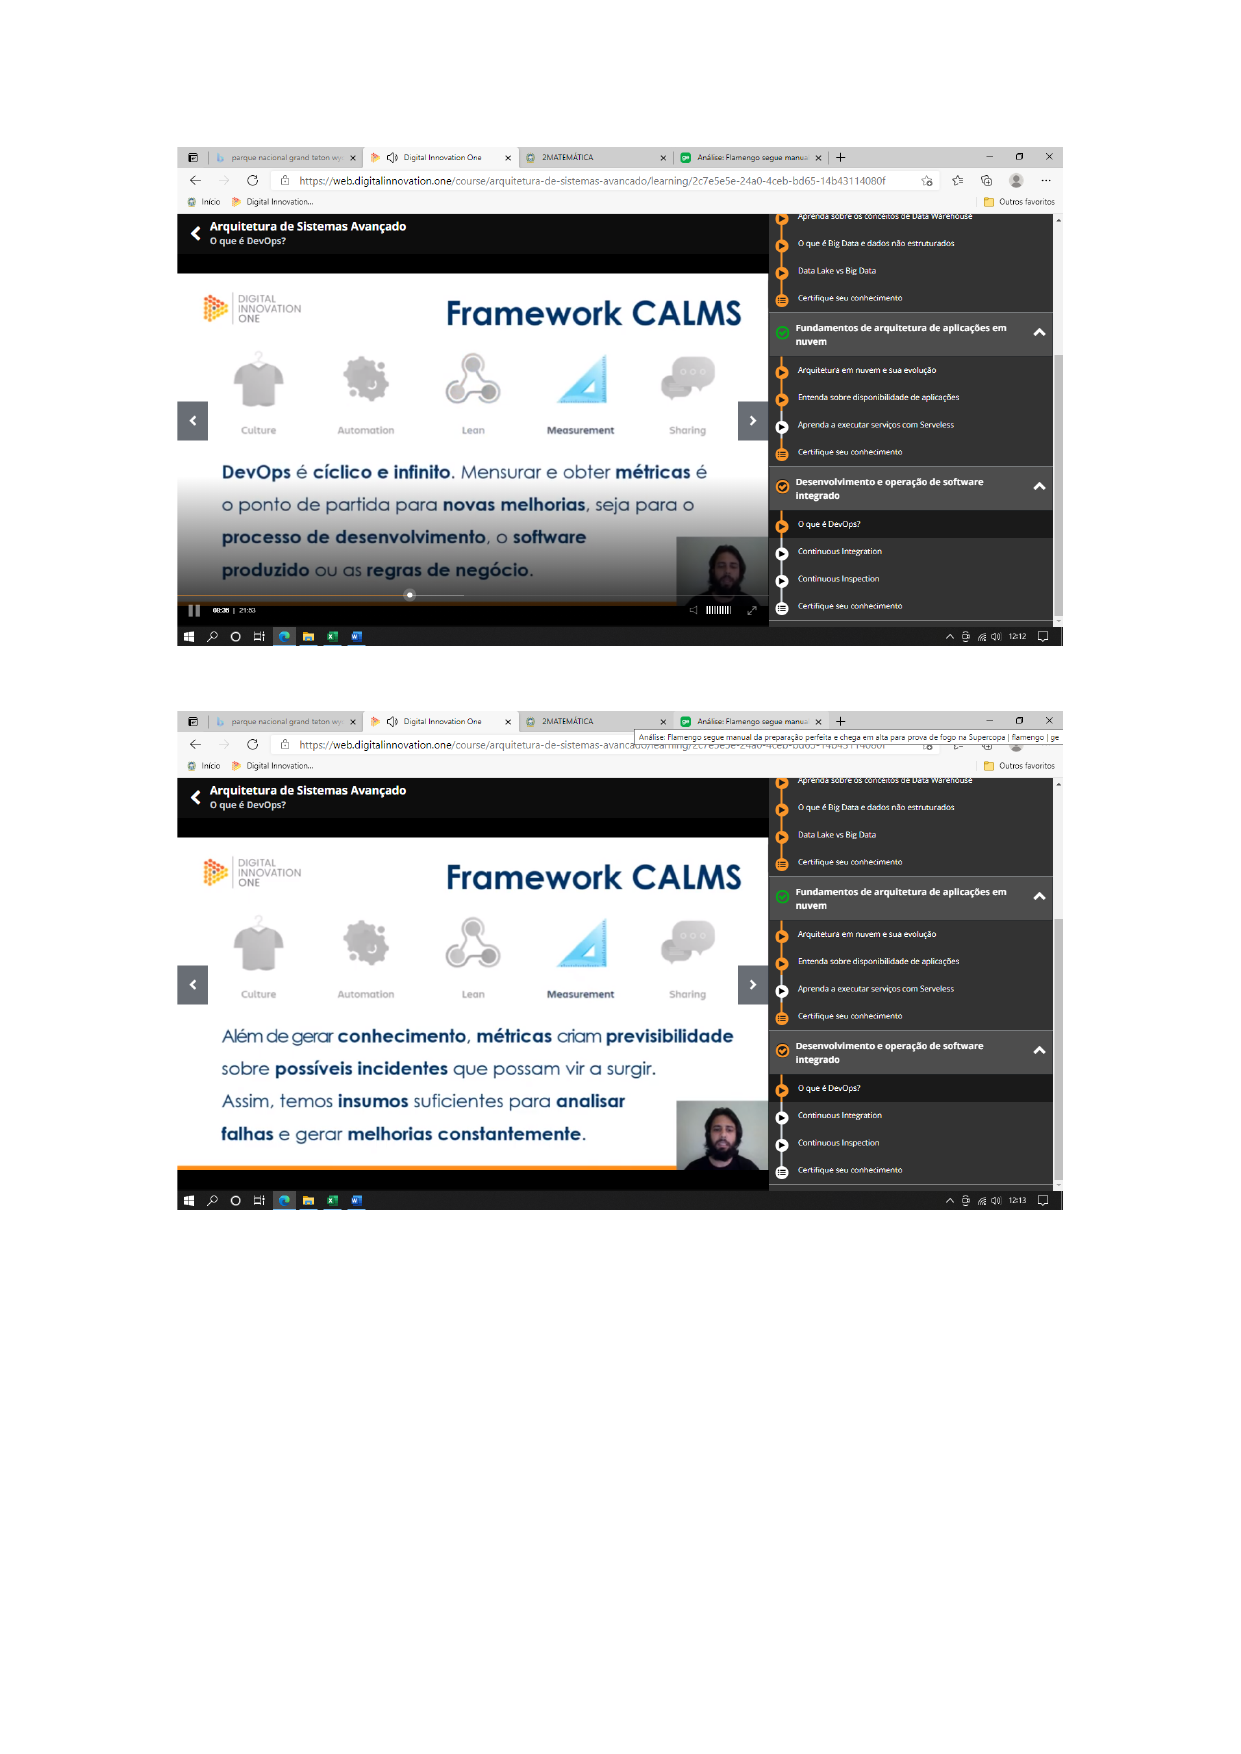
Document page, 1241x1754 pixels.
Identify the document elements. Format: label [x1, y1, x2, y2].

picture [177, 711, 1063, 1210]
picture [177, 147, 1063, 646]
